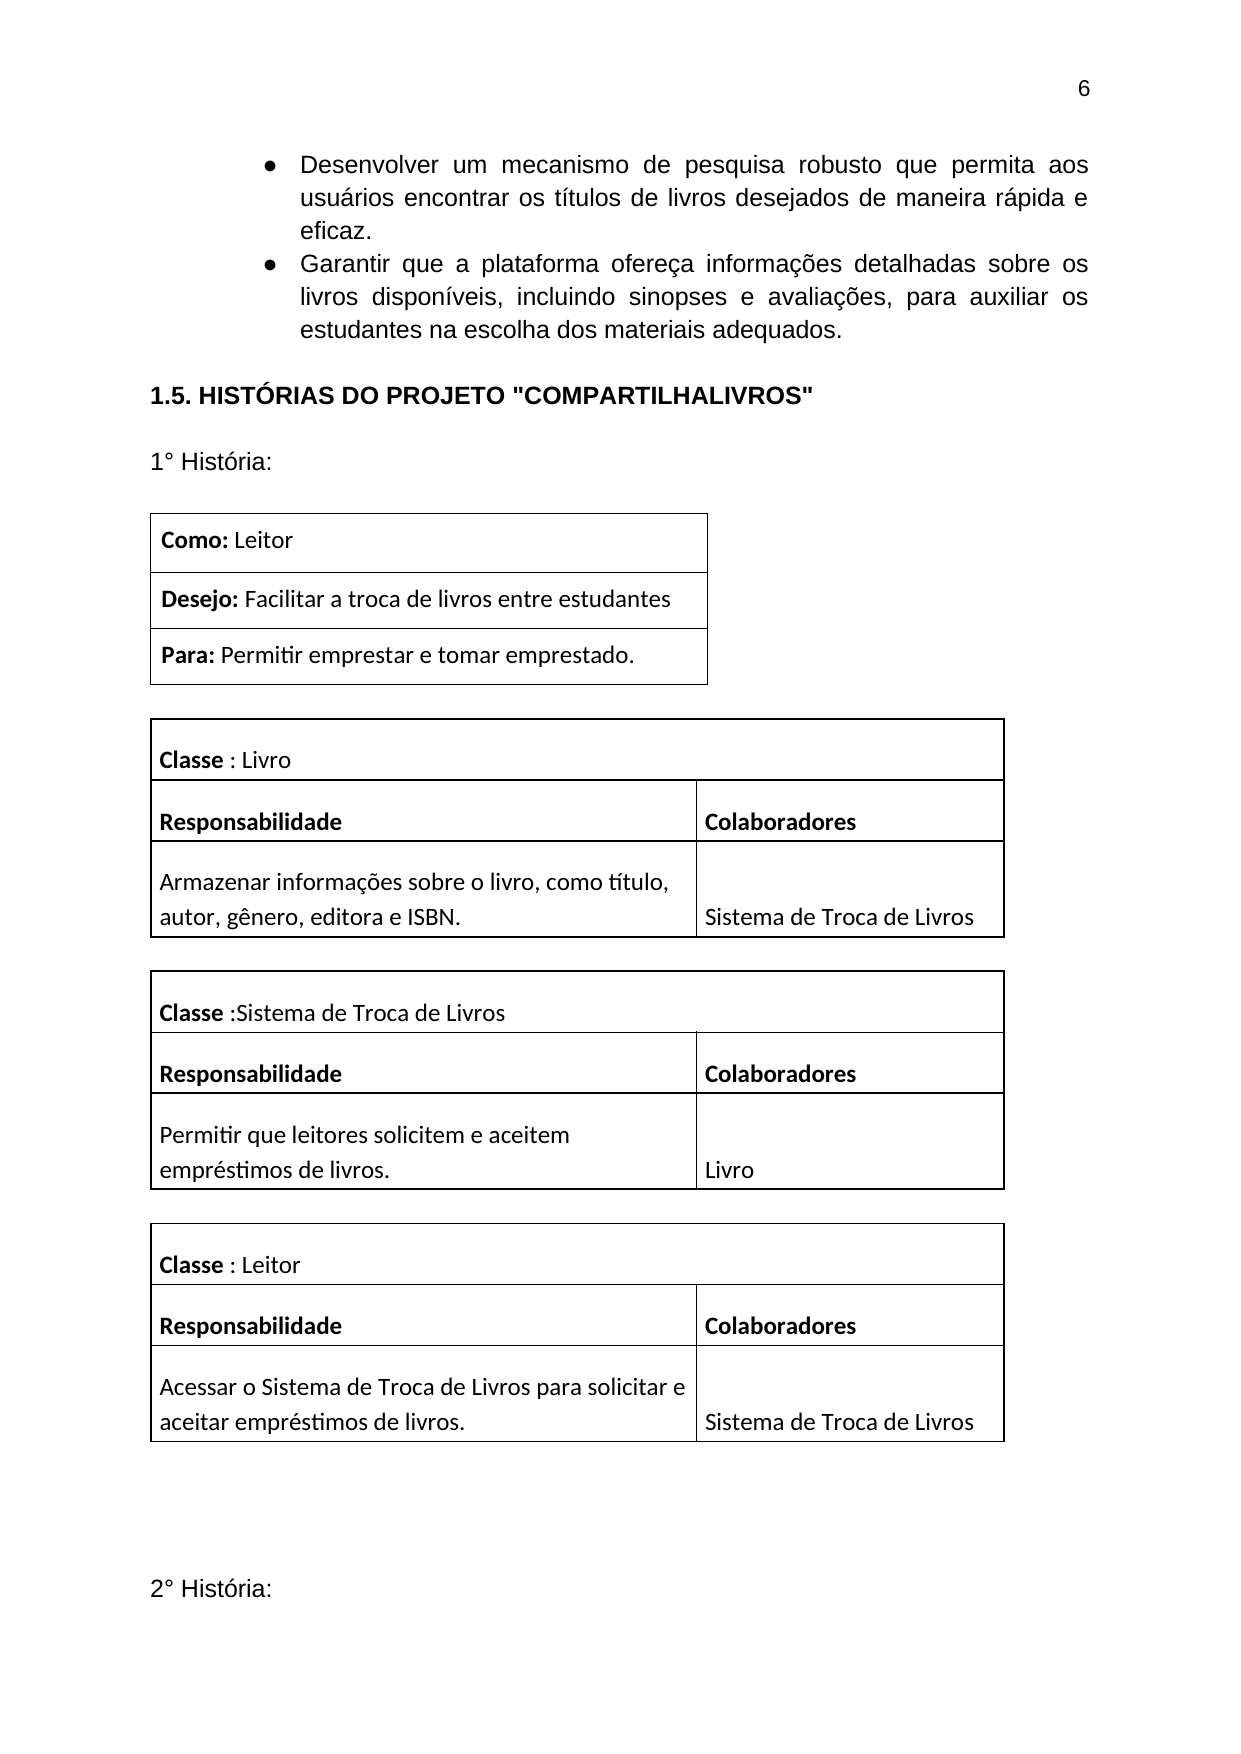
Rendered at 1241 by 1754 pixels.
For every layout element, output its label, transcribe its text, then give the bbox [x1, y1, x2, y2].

table_cell Acessar o Sistema de Troca de Livros para solicitar e aceitar empréstimos de livros. [152, 1346, 696, 1441]
table_cell Permitir que leitores solicitem e aceitem empréstimos de livros. [152, 1094, 696, 1188]
list Desenvolver um mecanismo de pesquisa robusto que permita aos usuários encontrar os títulos de livros desejados de maneira rápida e eficaz. [262, 150, 1090, 245]
table_cell Responsabilidade [152, 1285, 696, 1344]
table_header Classe :Sistema de Troca de Livros [152, 972, 1003, 1031]
table_cell Colaboradores [697, 1285, 1003, 1344]
table_header Classe : Leitor [152, 1224, 1003, 1284]
table_cell Sistema de Troca de Livros [697, 1346, 1003, 1441]
table_cell Sistema de Troca de Livros [697, 842, 1003, 936]
table_cell Colaboradores [697, 781, 1003, 840]
table_cell Armazenar informações sobre o livro, como título, autor, gênero, editora e ISBN. [152, 842, 696, 936]
table_cell Responsabilidade [152, 1033, 696, 1092]
table_cell Colaboradores [697, 1033, 1003, 1092]
table_cell Livro [697, 1094, 1003, 1188]
table_header Classe : Livro [152, 720, 1003, 779]
table_cell Para: Permitir emprestar e tomar emprestado. [151, 629, 707, 684]
table_cell Desejo: Facilitar a troca de livros entre estudantes [151, 573, 707, 628]
table_cell Responsabilidade [152, 781, 696, 840]
table_header Como: Leitor [151, 514, 707, 572]
list Garantir que a plataforma ofereça informações detalhadas sobre os livros disponíveis, incluindo sinopses e avaliações, para auxiliar os estudantes na escolha dos materiais adequados. [262, 249, 1090, 344]
text 1° História: [150, 447, 1090, 476]
text 2° História: [150, 1574, 1090, 1603]
subtitle 1.5. HISTÓRIAS DO PROJETO "COMPARTILHALIVROS" [150, 381, 1090, 410]
